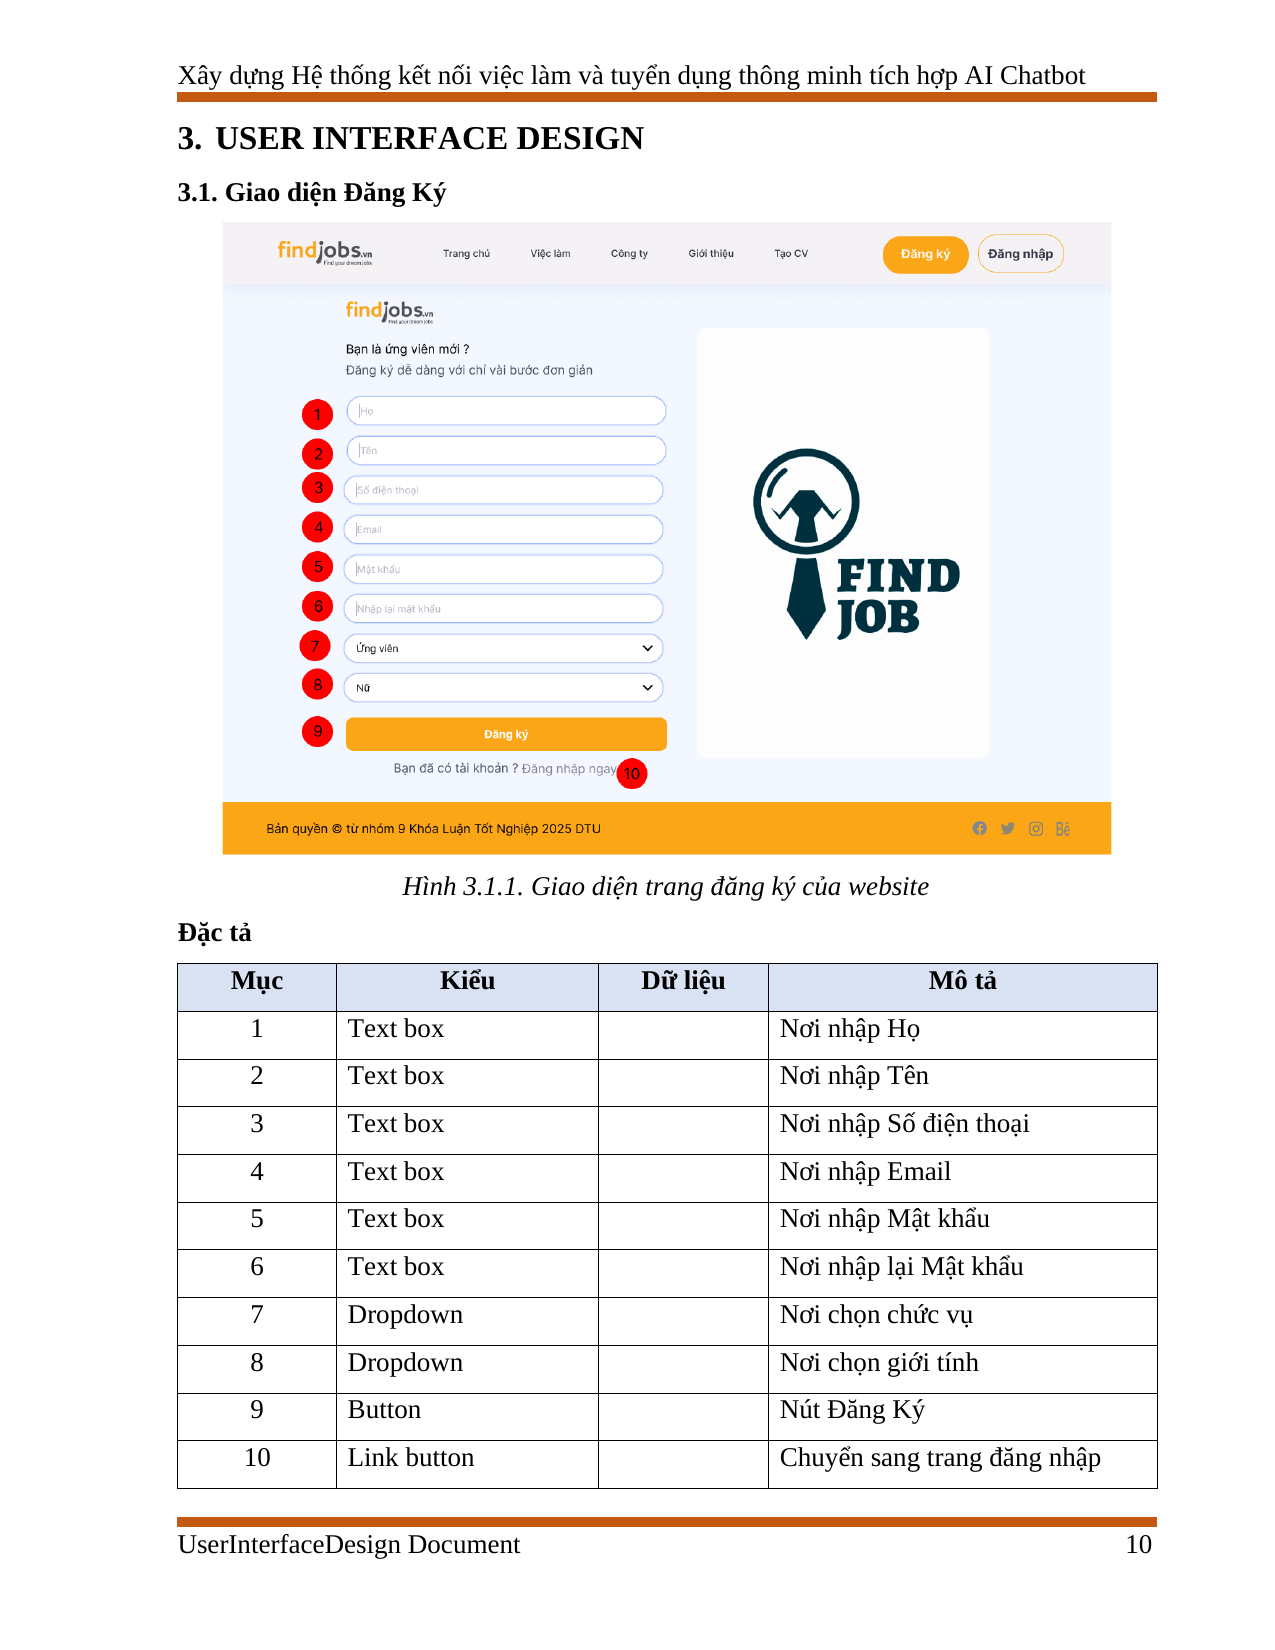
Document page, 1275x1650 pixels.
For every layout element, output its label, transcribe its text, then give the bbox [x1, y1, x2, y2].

table_cell Nơi chọn chức vụ [769, 1298, 1157, 1345]
table_cell [599, 1346, 768, 1392]
table_header Mục [178, 964, 336, 1011]
table_cell [599, 1060, 768, 1106]
table_cell [599, 1298, 768, 1345]
table_cell 7 [178, 1298, 336, 1345]
text Đặc tả [177, 916, 1157, 947]
table_cell Text box [337, 1155, 598, 1202]
table_cell Nơi nhập Tên [769, 1060, 1157, 1106]
table_cell Text box [337, 1012, 598, 1058]
table_cell Nơi nhập Họ [769, 1012, 1157, 1058]
table_cell [599, 1203, 768, 1249]
table_cell 4 [178, 1155, 336, 1202]
table_header Mô tả [769, 964, 1157, 1011]
subtitle USER INTERFACE DESIGN [177, 118, 1157, 156]
table_cell Chuyển sang trang đăng nhập [769, 1441, 1157, 1488]
table_cell Nơi chọn giới tính [769, 1346, 1157, 1392]
table_cell 1 [178, 1012, 336, 1058]
table_cell Dropdown [337, 1346, 598, 1392]
table_cell [599, 1012, 768, 1058]
table_cell 3 [178, 1107, 336, 1154]
table_cell 6 [178, 1250, 336, 1297]
table_cell Text box [337, 1060, 598, 1106]
table_cell [599, 1155, 768, 1202]
table_cell Text box [337, 1107, 598, 1154]
table_cell 2 [178, 1060, 336, 1106]
table_cell Dropdown [337, 1298, 598, 1345]
table_cell [599, 1394, 768, 1440]
table_cell [599, 1441, 768, 1488]
table_cell 10 [178, 1441, 336, 1488]
table_cell Nút Đăng Ký [769, 1394, 1157, 1440]
table_cell Nơi nhập Email [769, 1155, 1157, 1202]
table_header Kiểu [337, 964, 598, 1011]
table_cell Text box [337, 1250, 598, 1297]
table_cell 8 [178, 1346, 336, 1392]
table_cell Nơi nhập Số điện thoại [769, 1107, 1157, 1154]
table_cell [599, 1107, 768, 1154]
table_cell Link button [337, 1441, 598, 1488]
subtitle 3.1. Giao diện Đăng Ký [177, 176, 1157, 207]
table_cell Nơi nhập Mật khẩu [769, 1203, 1157, 1249]
table_cell Nơi nhập lại Mật khẩu [769, 1250, 1157, 1297]
table_cell 9 [178, 1394, 336, 1440]
table_cell Button [337, 1394, 598, 1440]
table_header Dữ liệu [599, 964, 768, 1011]
table_cell Text box [337, 1203, 598, 1249]
table_cell [599, 1250, 768, 1297]
text Hình 3.1.1. Giao diện trang đăng ký của website [177, 870, 1157, 901]
table_cell 5 [178, 1203, 336, 1249]
picture [222, 222, 1112, 855]
